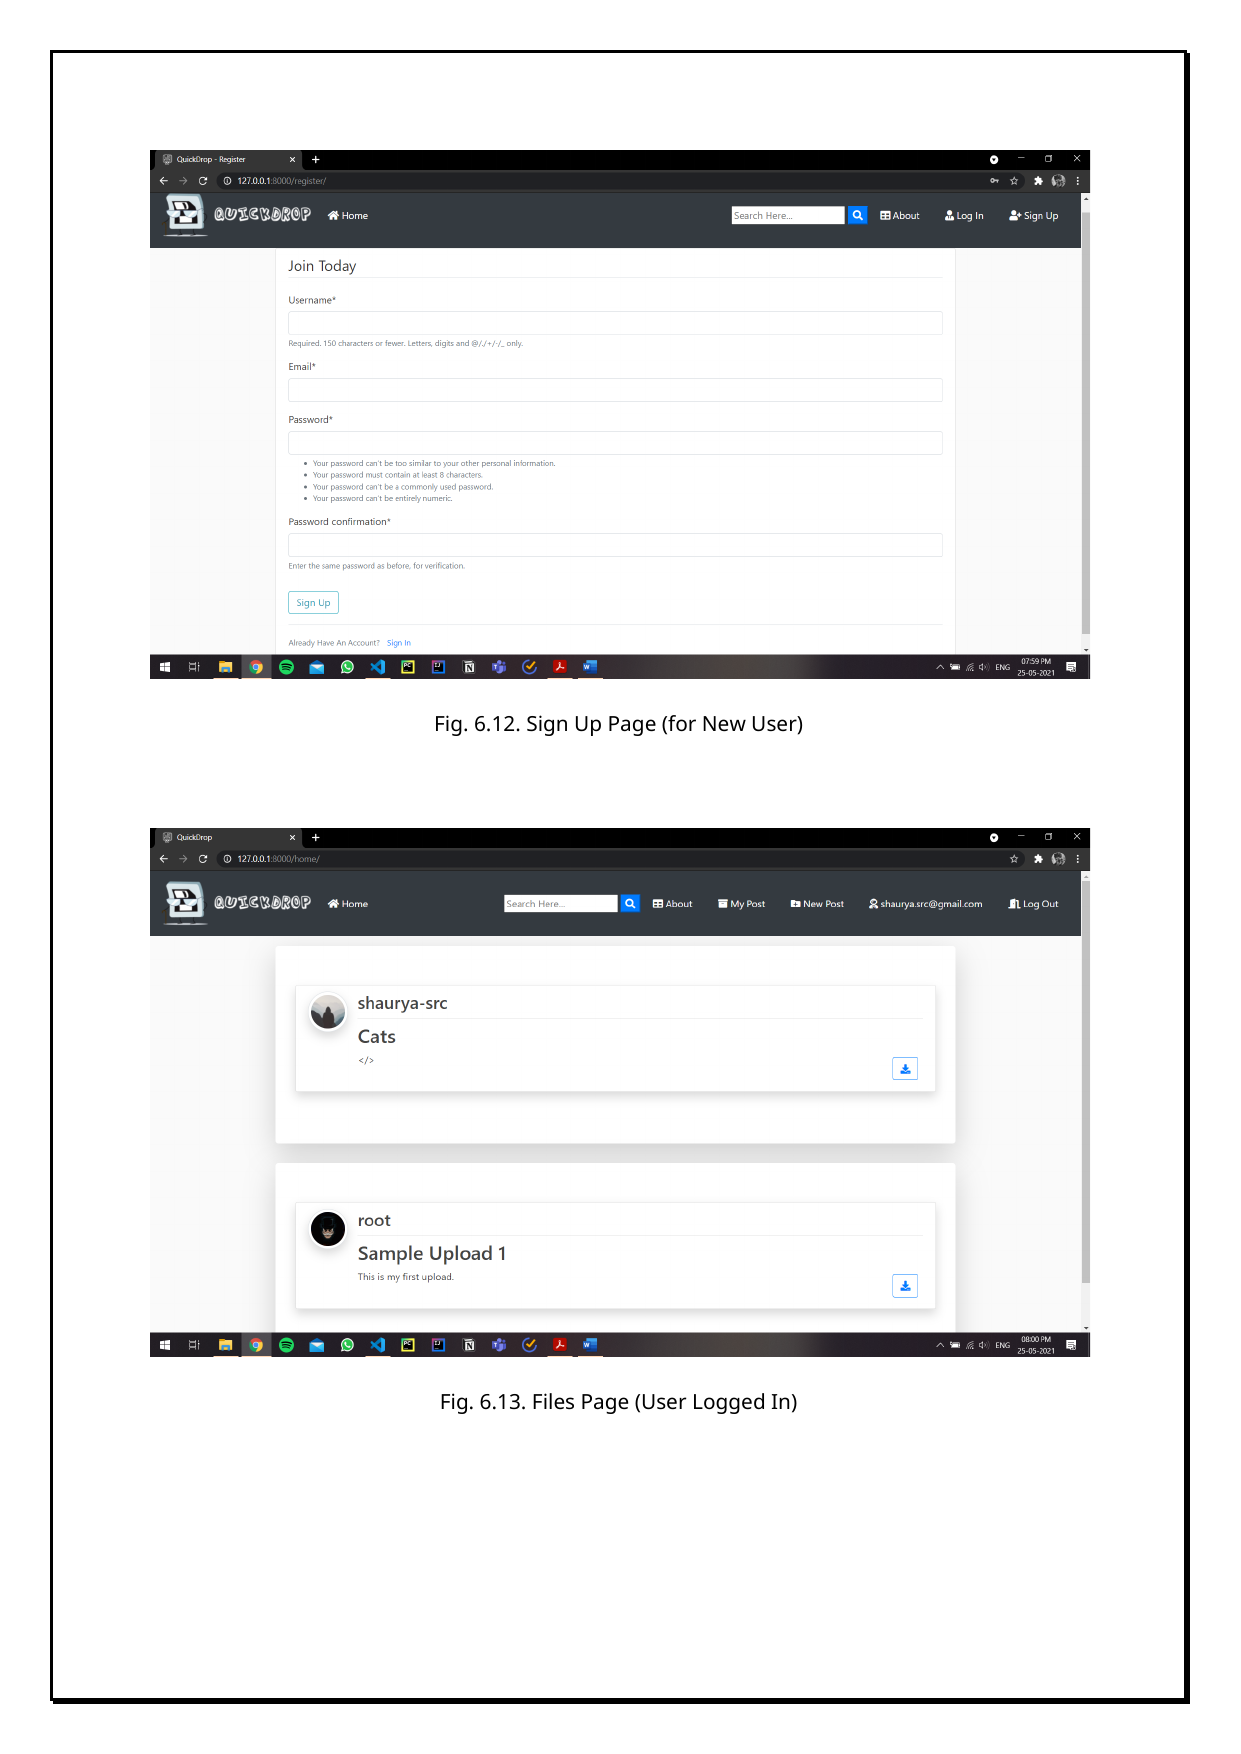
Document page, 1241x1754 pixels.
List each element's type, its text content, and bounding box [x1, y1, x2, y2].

picture [150, 150, 1091, 679]
picture [150, 828, 1091, 1357]
text Fig. 6.12. Sign Up Page (for New User) [150, 709, 1087, 738]
text Fig. 6.13. Files Page (User Logged In) [150, 1387, 1087, 1416]
